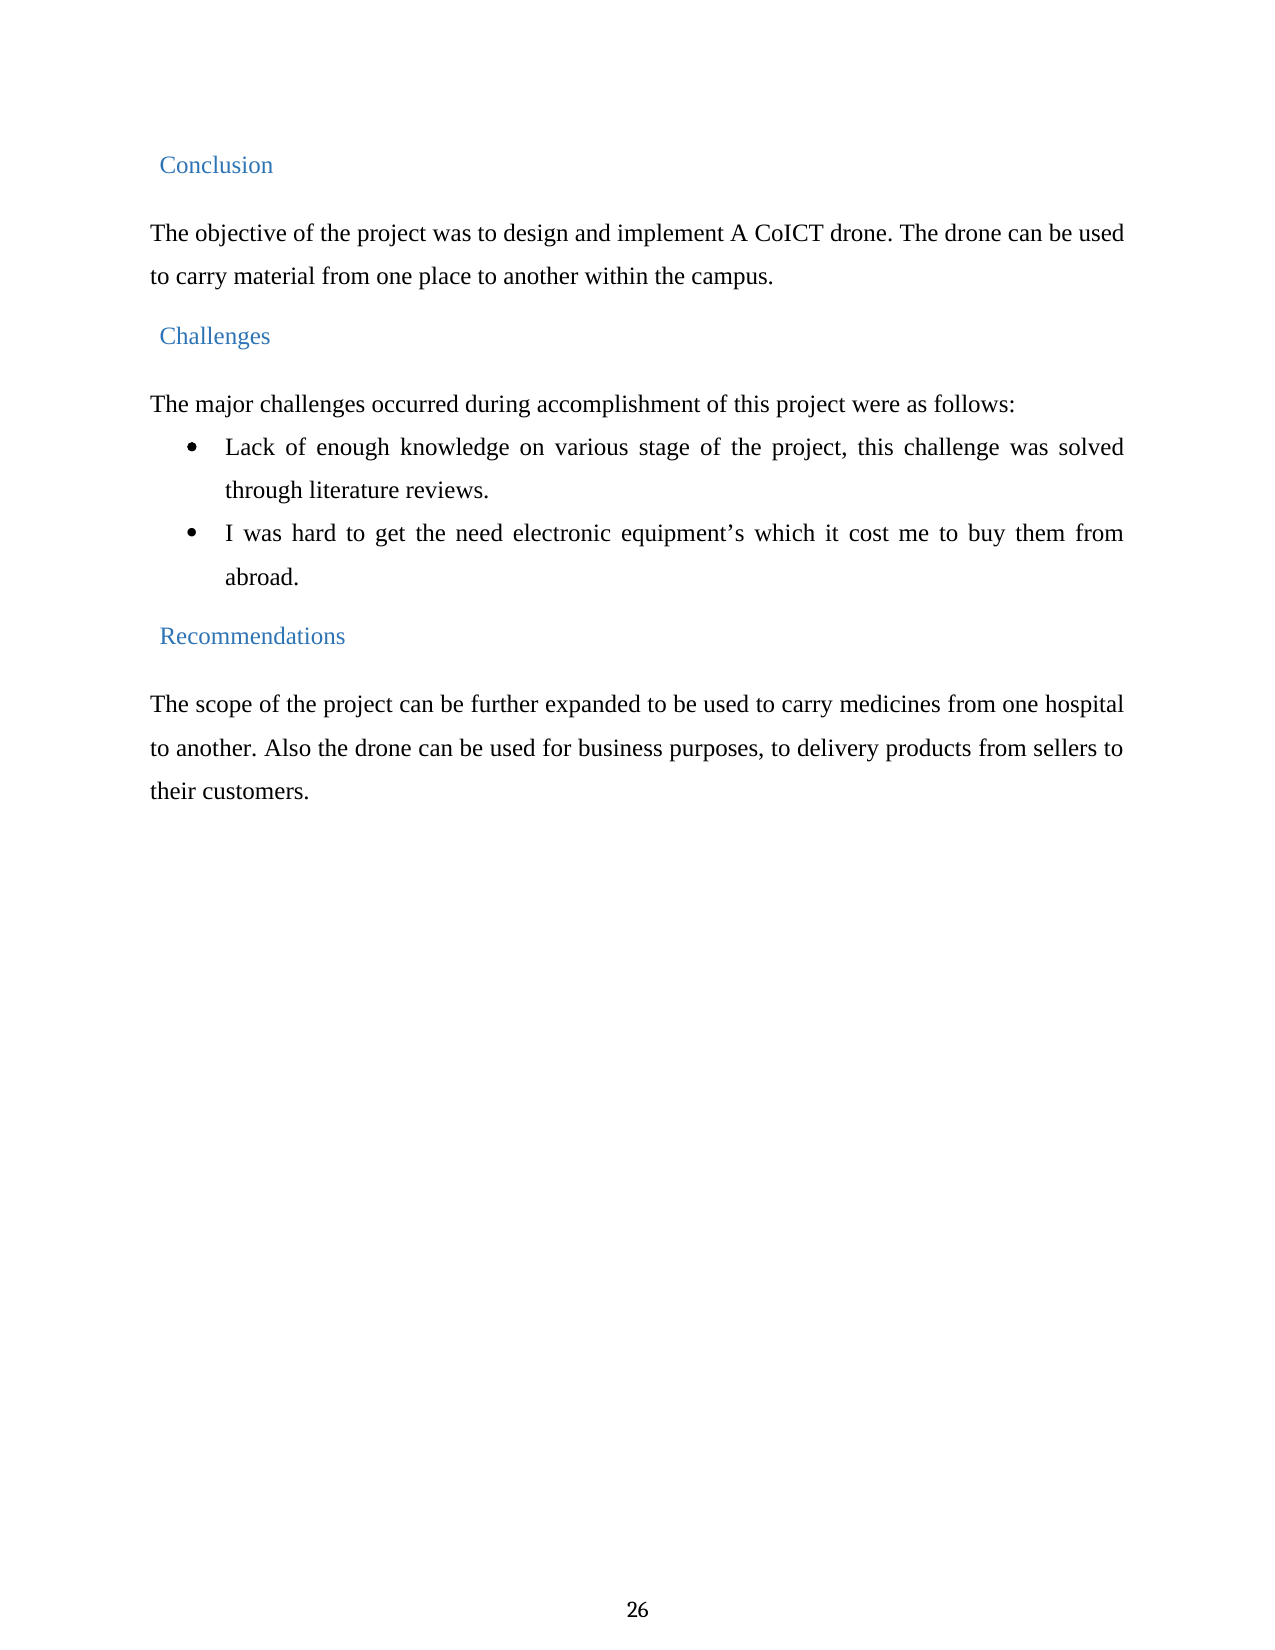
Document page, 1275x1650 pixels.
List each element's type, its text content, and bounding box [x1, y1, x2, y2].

text The objective of the project was to design and implement A CoICT drone. The drone can be used to carry material from one place to another within the campus. [150, 218, 1125, 290]
text The major challenges occurred during accomplishment of this project were as follows: [150, 389, 1125, 418]
list Lack of enough knowledge on various stage of the project, this challenge was solved through literature reviews. [187, 432, 1125, 504]
subtitle Challenges [159, 321, 1125, 350]
text The scope of the project can be further expanded to be used to carry medicines from one hospital to another. Also the drone can be used for business purposes, to delivery products from sellers to their customers. [150, 689, 1125, 804]
subtitle Recommendations [159, 621, 1125, 650]
subtitle Conclusion [159, 150, 1125, 179]
list I was hard to get the need electronic equipment’s which it cost me to buy them from abroad. [187, 518, 1125, 590]
